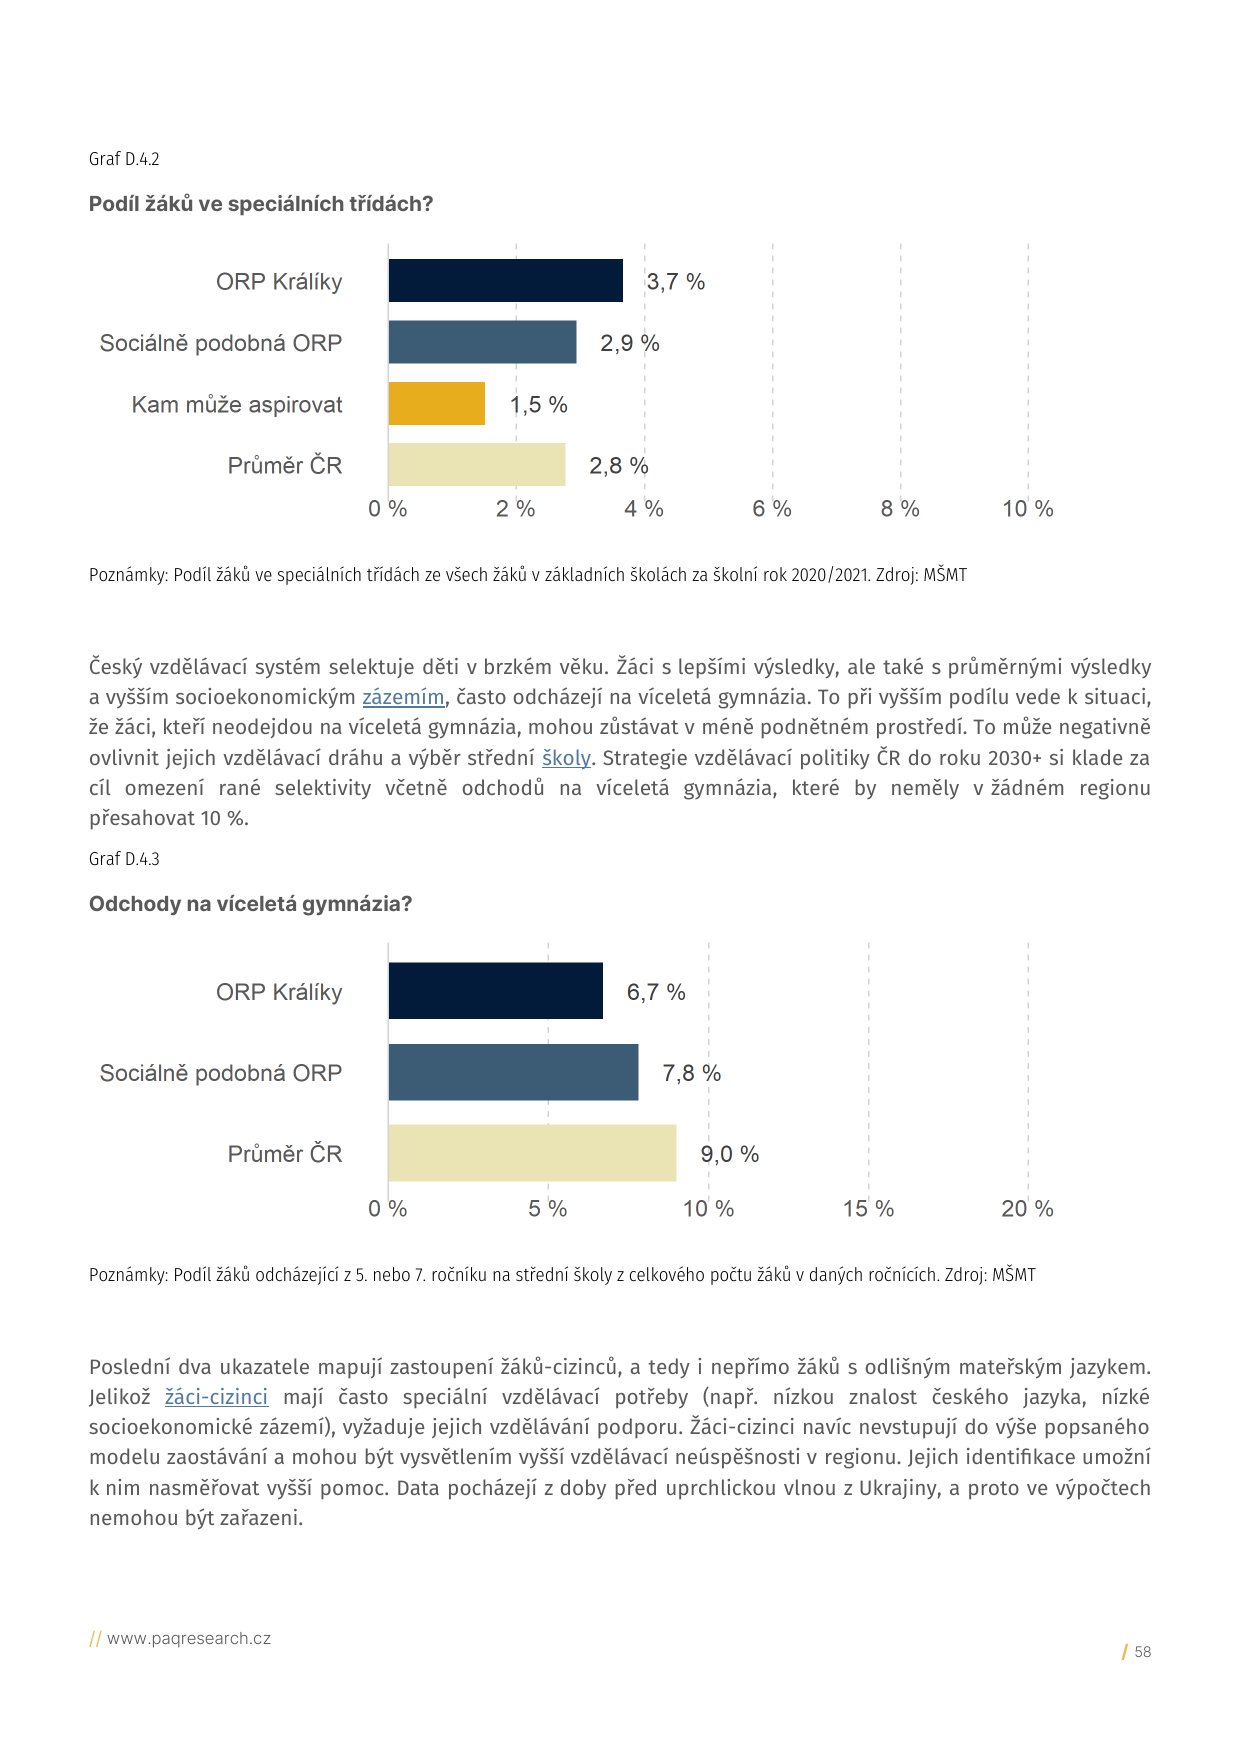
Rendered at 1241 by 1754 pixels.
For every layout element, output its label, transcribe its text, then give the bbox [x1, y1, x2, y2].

text Graf D.4.3 [89, 847, 1152, 870]
text Podíl žáků ve speciálních třídách? [89, 186, 1152, 216]
text Poznámky: Podíl žáků ve speciálních třídách ze všech žáků v základních školách za školní rok 2020/2021. Zdroj: MŠMT [89, 564, 1152, 587]
picture [88, 916, 1139, 1248]
text Odchody na víceletá gymnázia? [89, 886, 1152, 916]
text Poznámky: Podíl žáků odcházející z 5. nebo 7. ročníku na střední školy z celkového počtu žáků v daných ročnících. Zdroj: MŠMT [89, 1264, 1152, 1287]
text Poslední dva ukazatele mapují zastoupení žáků-cizinců, a tedy i nepřímo žáků s odlišným mateřským jazykem. Jelikož žáci-cizinci mají často speciální vzdělávací potřeby (např. nízkou znalost českého jazyka, nízké socioekonomické zázemí), vyžaduje jejich vzdělávání podporu. Žáci-cizinci navíc nevstupují do výše popsaného modelu zaostávání a mohou být vysvětlením vyšší vzdělávací neúspěšnosti v regionu. Jejich identifikace umožní k nim nasměřovat vyšší pomoc. Data pocházejí z doby před uprchlickou vlnou z Ukrajiny, a proto ve výpočtech nemohou být zařazeni. [89, 1349, 1152, 1531]
text Český vzdělávací systém selektuje děti v brzkém věku. Žáci s lepšími výsledky, ale také s průměrnými výsledky a vyšším socioekonomickým zázemím, často odcházejí na víceletá gymnázia. To při vyšším podílu vede k situaci, že žáci, kteří neodejdou na víceletá gymnázia, mohou zůstávat v méně podnětném prostředí. To může negativně ovlivnit jejich vzdělávací dráhu a výběr střední školy. Strategie vzdělávací politiky ČR do roku 2030+ si klade za cíl omezení rané selektivity včetně odchodů na víceletá gymnázia, které by neměly v žádném regionu přesahovat 10 %. [89, 649, 1152, 831]
text Graf D.4.2 [89, 148, 1152, 170]
picture [88, 216, 1139, 548]
